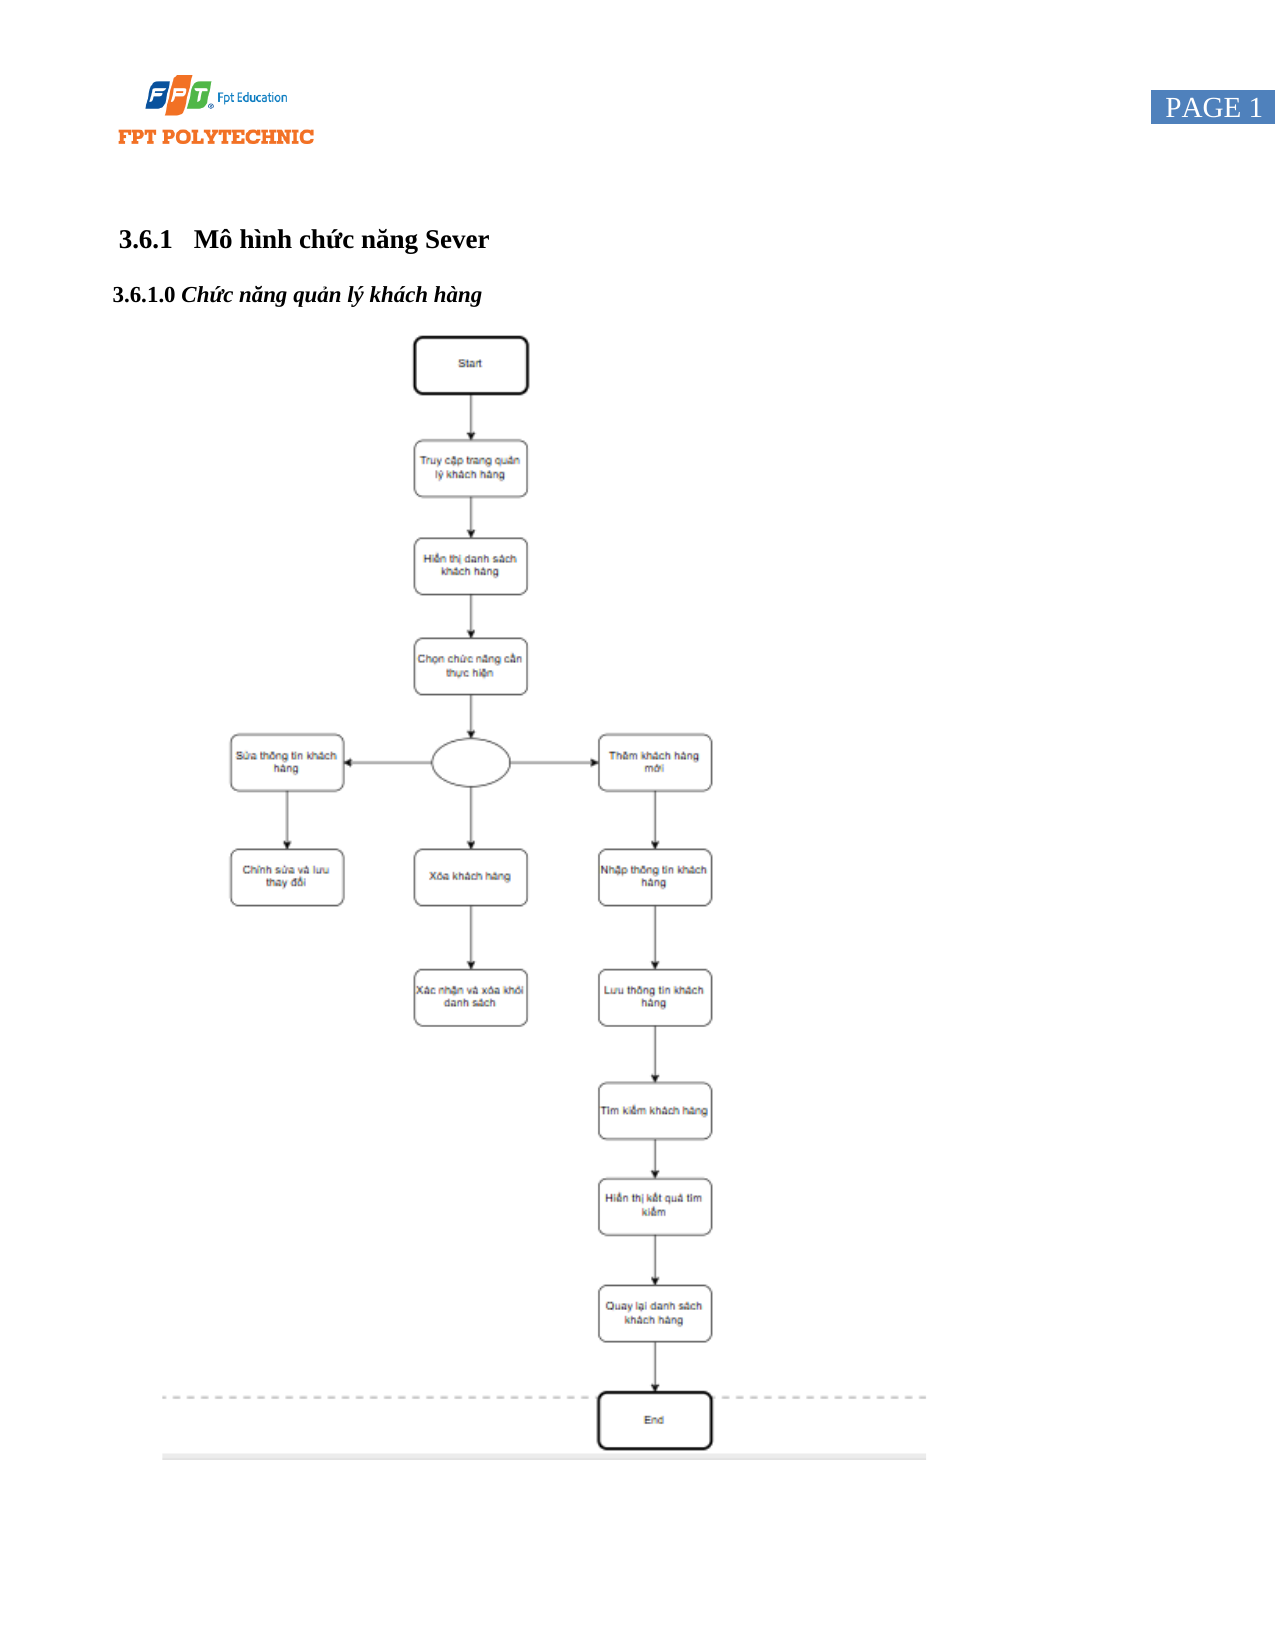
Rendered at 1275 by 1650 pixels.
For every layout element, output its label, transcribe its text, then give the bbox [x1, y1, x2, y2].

picture [162, 333, 927, 1460]
subtitle Mô hình chức năng Sever [118, 223, 1200, 254]
picture [118, 75, 314, 144]
text 3.6.1.0 Chức năng quản lý khách hàng [112, 281, 1200, 307]
